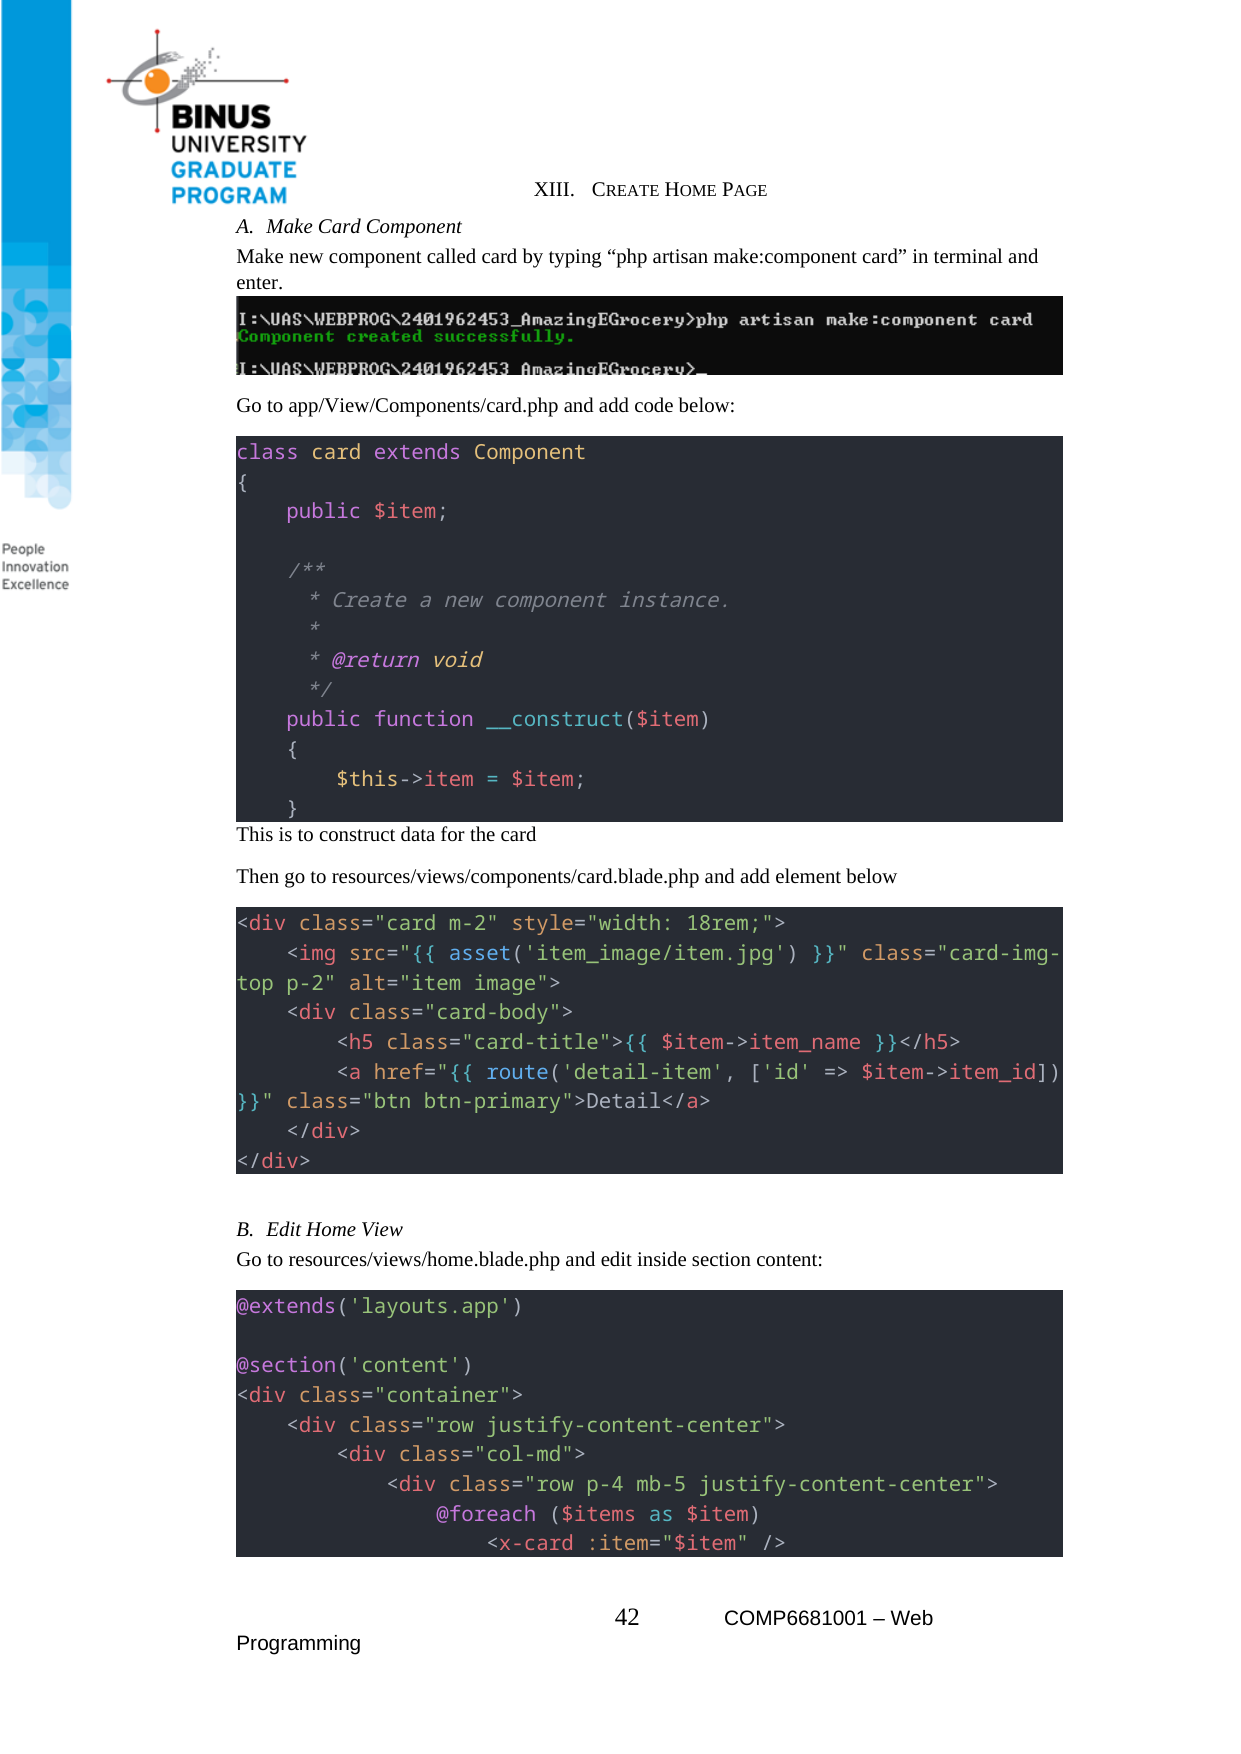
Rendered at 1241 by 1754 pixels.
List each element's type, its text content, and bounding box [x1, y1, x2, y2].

text </div> [236, 1144, 1063, 1174]
text { [236, 466, 1063, 495]
text <img src="{{ asset('item_image/item.jpg') }}" class="card-img-top p-2" alt="item image"> [236, 937, 1063, 996]
text Go to resources/views/home.blade.php and edit inside section content: [236, 1247, 1063, 1271]
subtitle Create Home Page [236, 177, 1063, 201]
text { [236, 733, 1063, 762]
text * [236, 614, 1063, 644]
text <div class="card m-2" style="width: 18rem;"> [236, 907, 1063, 937]
text <div class="container"> [236, 1379, 1063, 1408]
text /** [236, 555, 1063, 584]
text @foreach ($items as $item) [236, 1498, 1063, 1527]
text <h5 class="card-title">{{ $item->item_name }}</h5> [236, 1026, 1063, 1056]
text * Create a new component instance. [236, 584, 1063, 614]
text public function __construct($item) [236, 703, 1063, 733]
text <div class="card-body"> [236, 996, 1063, 1026]
text Make new component called card by typing “php artisan make:component card” in terminal and enter. [236, 244, 1063, 296]
text <div class="row justify-content-center"> [236, 1408, 1063, 1438]
text <x-card :item="$item" /> [236, 1527, 1063, 1557]
text public $item; [236, 495, 1063, 525]
text <div class="col-md"> [236, 1438, 1063, 1468]
text } [236, 792, 1063, 822]
subtitle Edit Home View [236, 1217, 1063, 1241]
text </div> [236, 1115, 1063, 1144]
text */ [236, 673, 1063, 703]
picture [0, 0, 1063, 606]
text class card extends Component [236, 436, 1063, 466]
text $this->item = $item; [236, 762, 1063, 792]
subtitle Make Card Component [236, 214, 1063, 238]
text @section('content') [236, 1349, 1063, 1379]
text Then go to resources/views/components/card.blade.php and add element below [236, 864, 1063, 888]
text This is to construct data for the card [236, 822, 1063, 846]
text @extends('layouts.app') [236, 1290, 1063, 1319]
text Go to app/View/Components/card.php and add code below: [236, 393, 1063, 417]
text <a href="{{ route('detail-item', ['id' => $item->item_id]) }}" class="btn btn-primary">Detail</a> [236, 1056, 1063, 1115]
text <div class="row p-4 mb-5 justify-content-center"> [236, 1468, 1063, 1498]
text * @return void [236, 644, 1063, 673]
